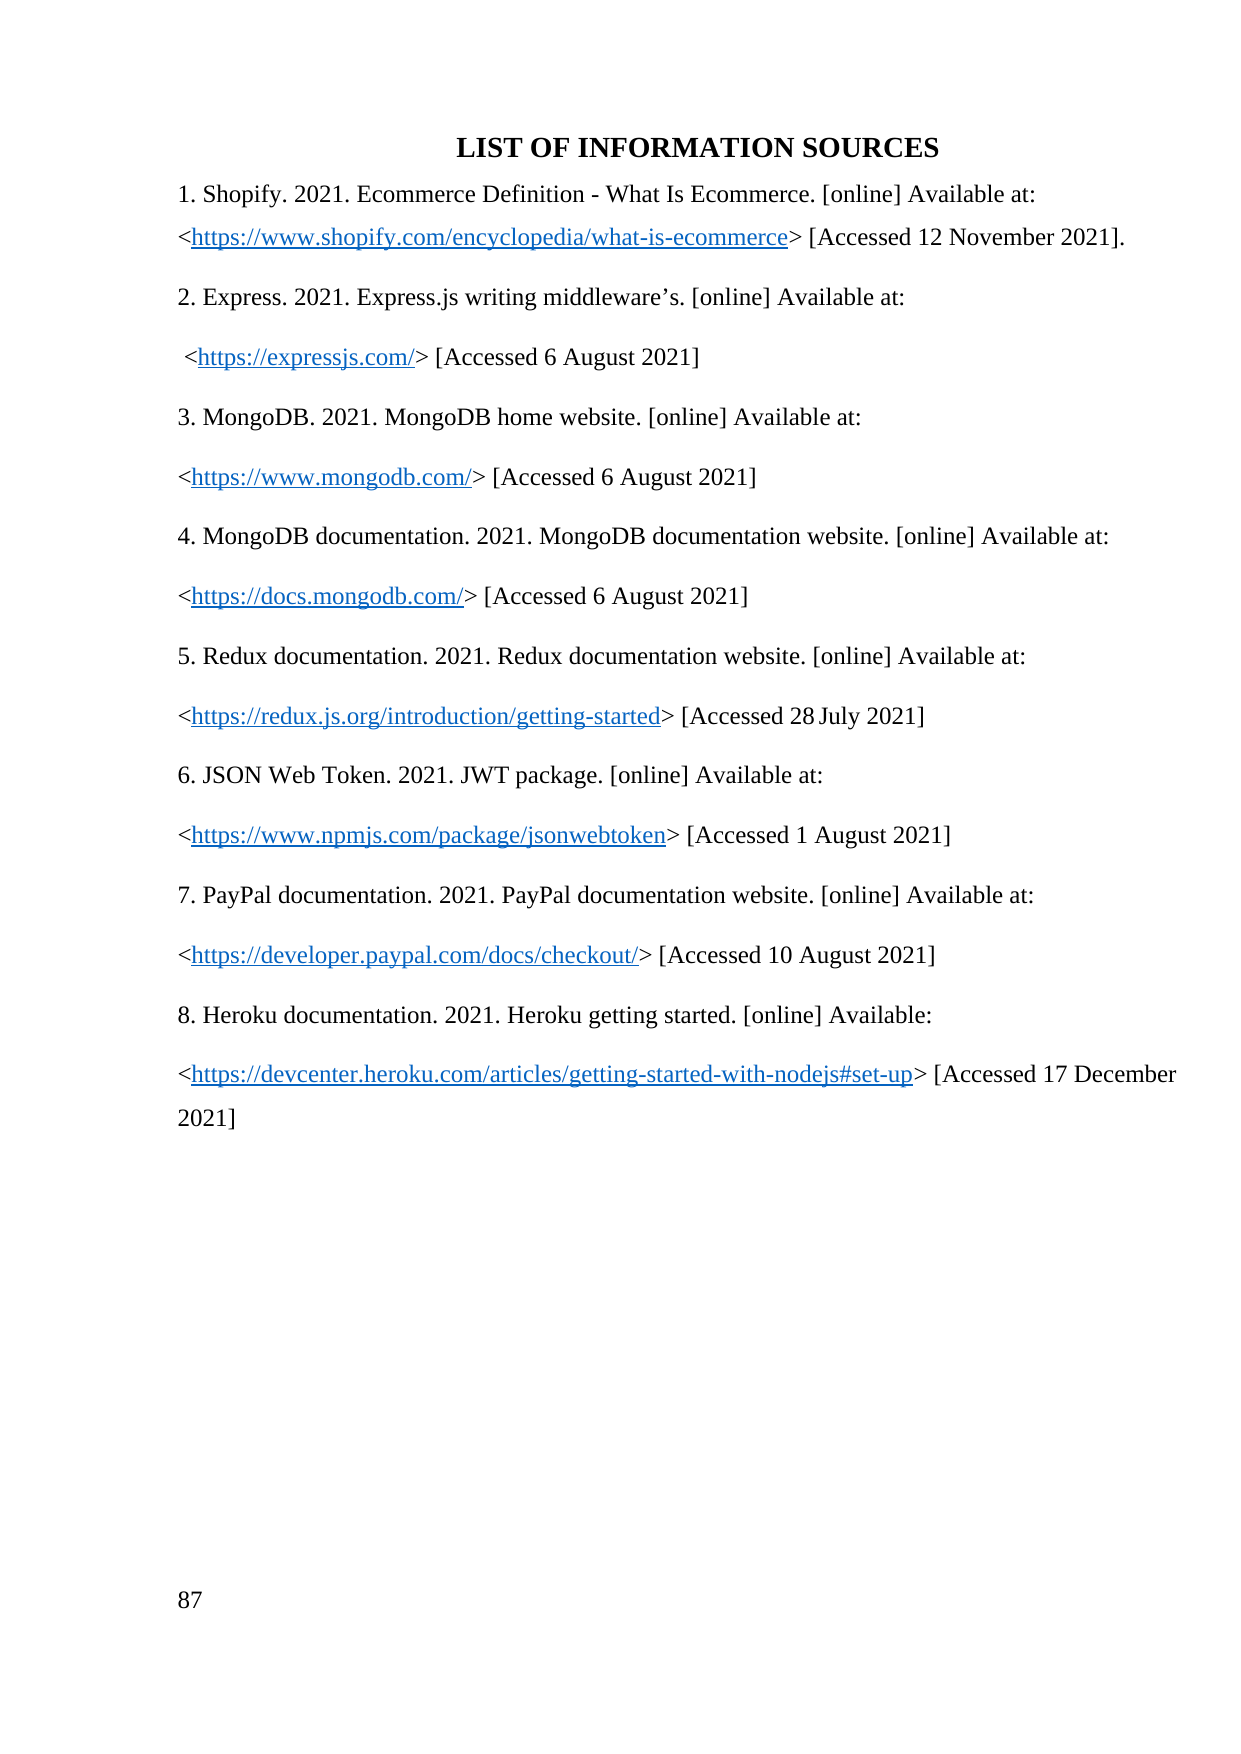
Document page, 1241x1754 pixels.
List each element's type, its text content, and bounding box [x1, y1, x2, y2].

text <https://docs.mongodb.com/> [Accessed 6 August 2021] [177, 581, 1181, 610]
text 8. Heroku documentation. 2021. Heroku getting started. [online] Available: [177, 1000, 1181, 1028]
text 6. JSON Web Token. 2021. JWT package. [online] Available at: [177, 761, 1181, 789]
text <https://www.mongodb.com/> [Accessed 6 August 2021] [177, 462, 1181, 490]
subtitle LIST OF INFORMATION SOURCES [215, 131, 1181, 164]
text <https://devcenter.heroku.com/articles/getting-started-with-nodejs#set-up> [Accessed 17 December 2021] [177, 1059, 1181, 1131]
text 2. Express. 2021. Express.js writing middleware’s. [online] Available at: [177, 282, 1181, 311]
text <https://redux.js.org/introduction/getting-started> [Accessed 28 July 2021] [177, 701, 1181, 729]
text 1. Shopify. 2021. Ecommerce Definition - What Is Ecommerce. [online] Available at: <https://www.shopify.com/encyclopedia/what-is-ecommerce> [Accessed 12 November 2021]. [177, 179, 1181, 251]
text 5. Redux documentation. 2021. Redux documentation website. [online] Available at: [177, 641, 1181, 670]
text 7. PayPal documentation. 2021. PayPal documentation website. [online] Available at: [177, 880, 1181, 909]
text <https://www.npmjs.com/package/jsonwebtoken> [Accessed 1 August 2021] [177, 820, 1181, 849]
text 3. MongoDB. 2021. MongoDB home website. [online] Available at: [177, 402, 1181, 431]
text <https://expressjs.com/> [Accessed 6 August 2021] [177, 342, 1181, 371]
text 4. MongoDB documentation. 2021. MongoDB documentation website. [online] Available at: [177, 521, 1181, 550]
text <https://developer.paypal.com/docs/checkout/> [Accessed 10 August 2021] [177, 940, 1181, 969]
